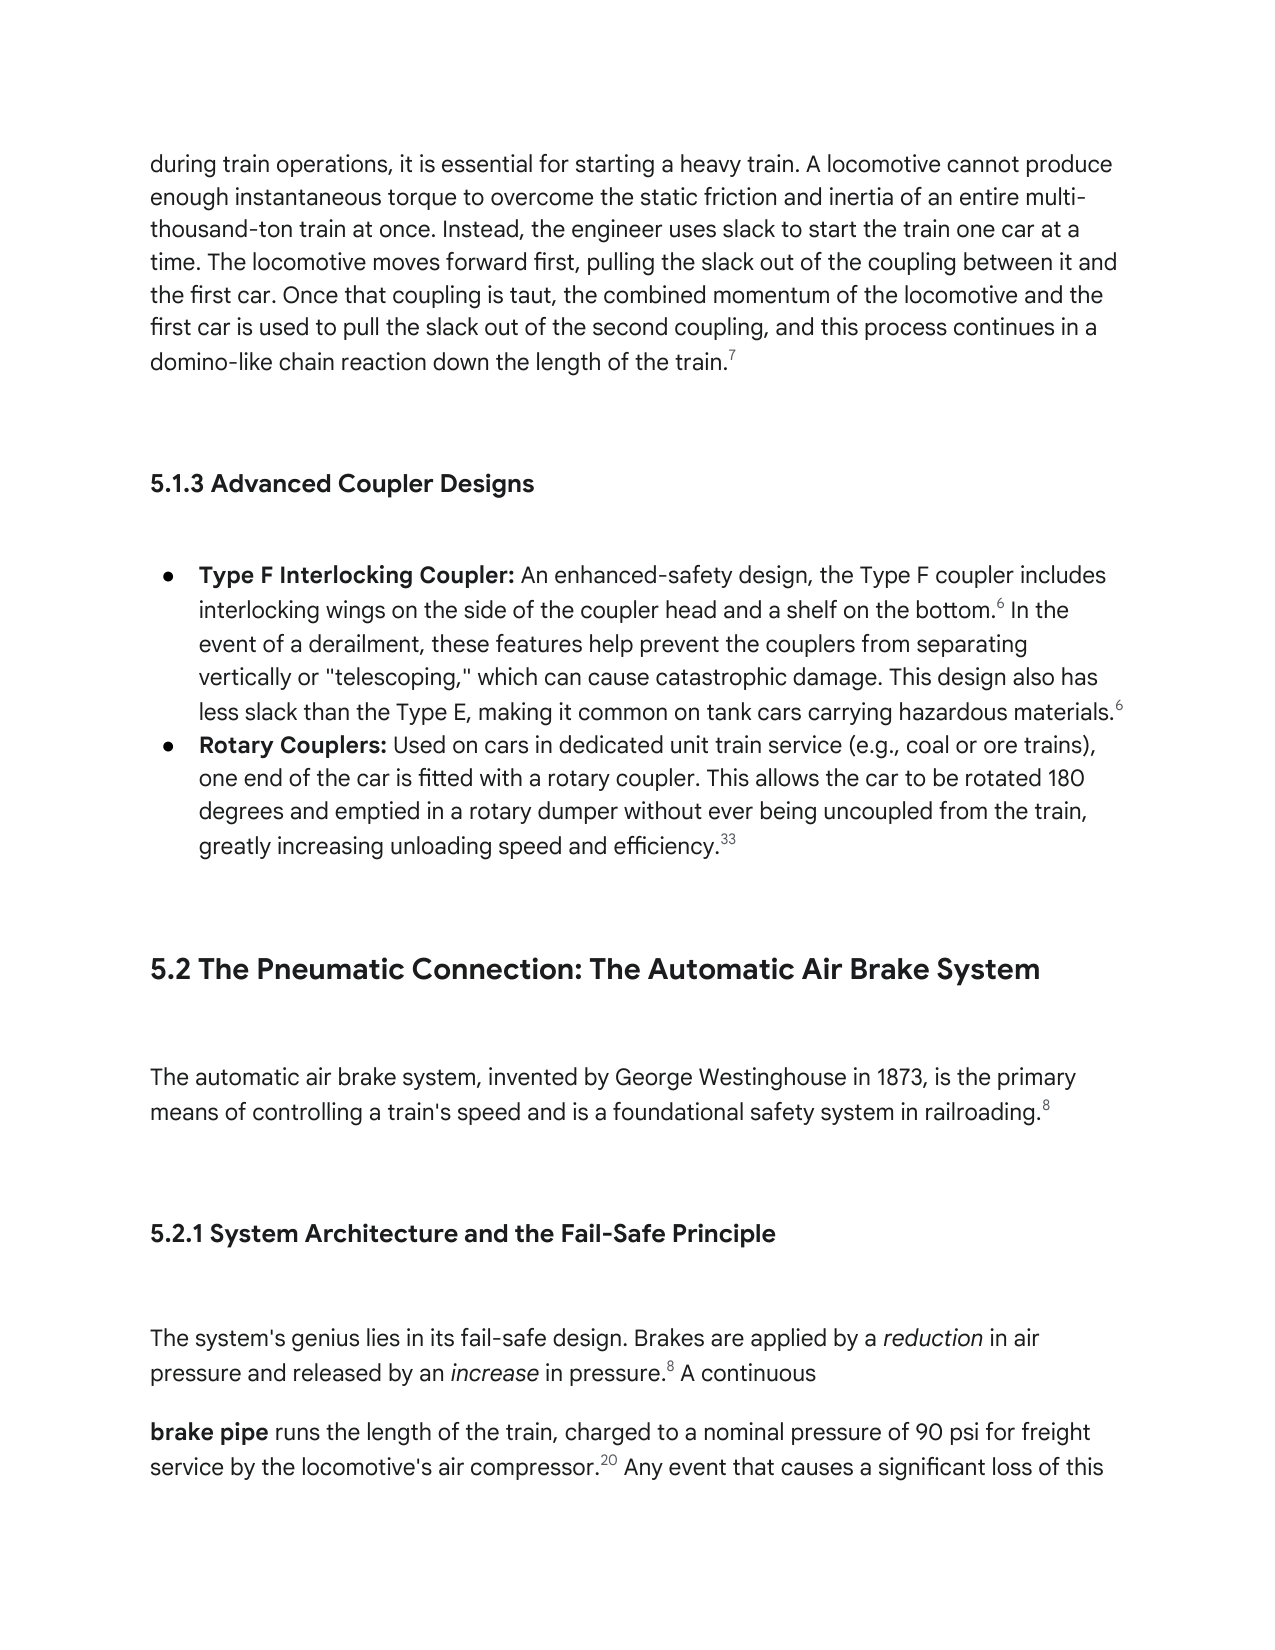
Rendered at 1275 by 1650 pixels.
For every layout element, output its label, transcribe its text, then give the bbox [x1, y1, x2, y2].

list Type F Interlocking Coupler: An enhanced-safety design, the Type F coupler includes interlocking wings on the side of the coupler head and a shelf on the bottom.6 In the event of a derailment, these features help prevent the couplers from separating vertically or "telescoping," which can cause catastrophic damage. This design also has less slack than the Type E, making it common on tank cars carrying hazardous materials.6 [161, 562, 1125, 727]
subtitle 5.2.1 System Architecture and the Fail-Safe Principle [150, 1218, 1125, 1249]
text The system's genius lies in its fail-safe design. Brakes are applied by a reduction in air pressure and released by an increase in pressure.8 A continuous [150, 1324, 1125, 1388]
subtitle 5.2 The Pneumatic Connection: The Automatic Air Brake System [150, 952, 1125, 988]
subtitle 5.1.3 Advanced Coupler Designs [150, 468, 1125, 499]
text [150, 150, 1125, 378]
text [150, 1418, 1125, 1482]
text The automatic air brake system, invented by George Westinghouse in 1873, is the primary means of controlling a train's speed and is a foundational safety system in railroading.8 [150, 1063, 1125, 1128]
list Rotary Couplers: Used on cars in dedicated unit train service (e.g., coal or ore trains), one end of the car is fitted with a rotary coupler. This allows the car to be rotated 180 degrees and emptied in a rotary dumper without ever being uncoupled from the train, greatly increasing unloading speed and efficiency.33 [161, 732, 1125, 861]
